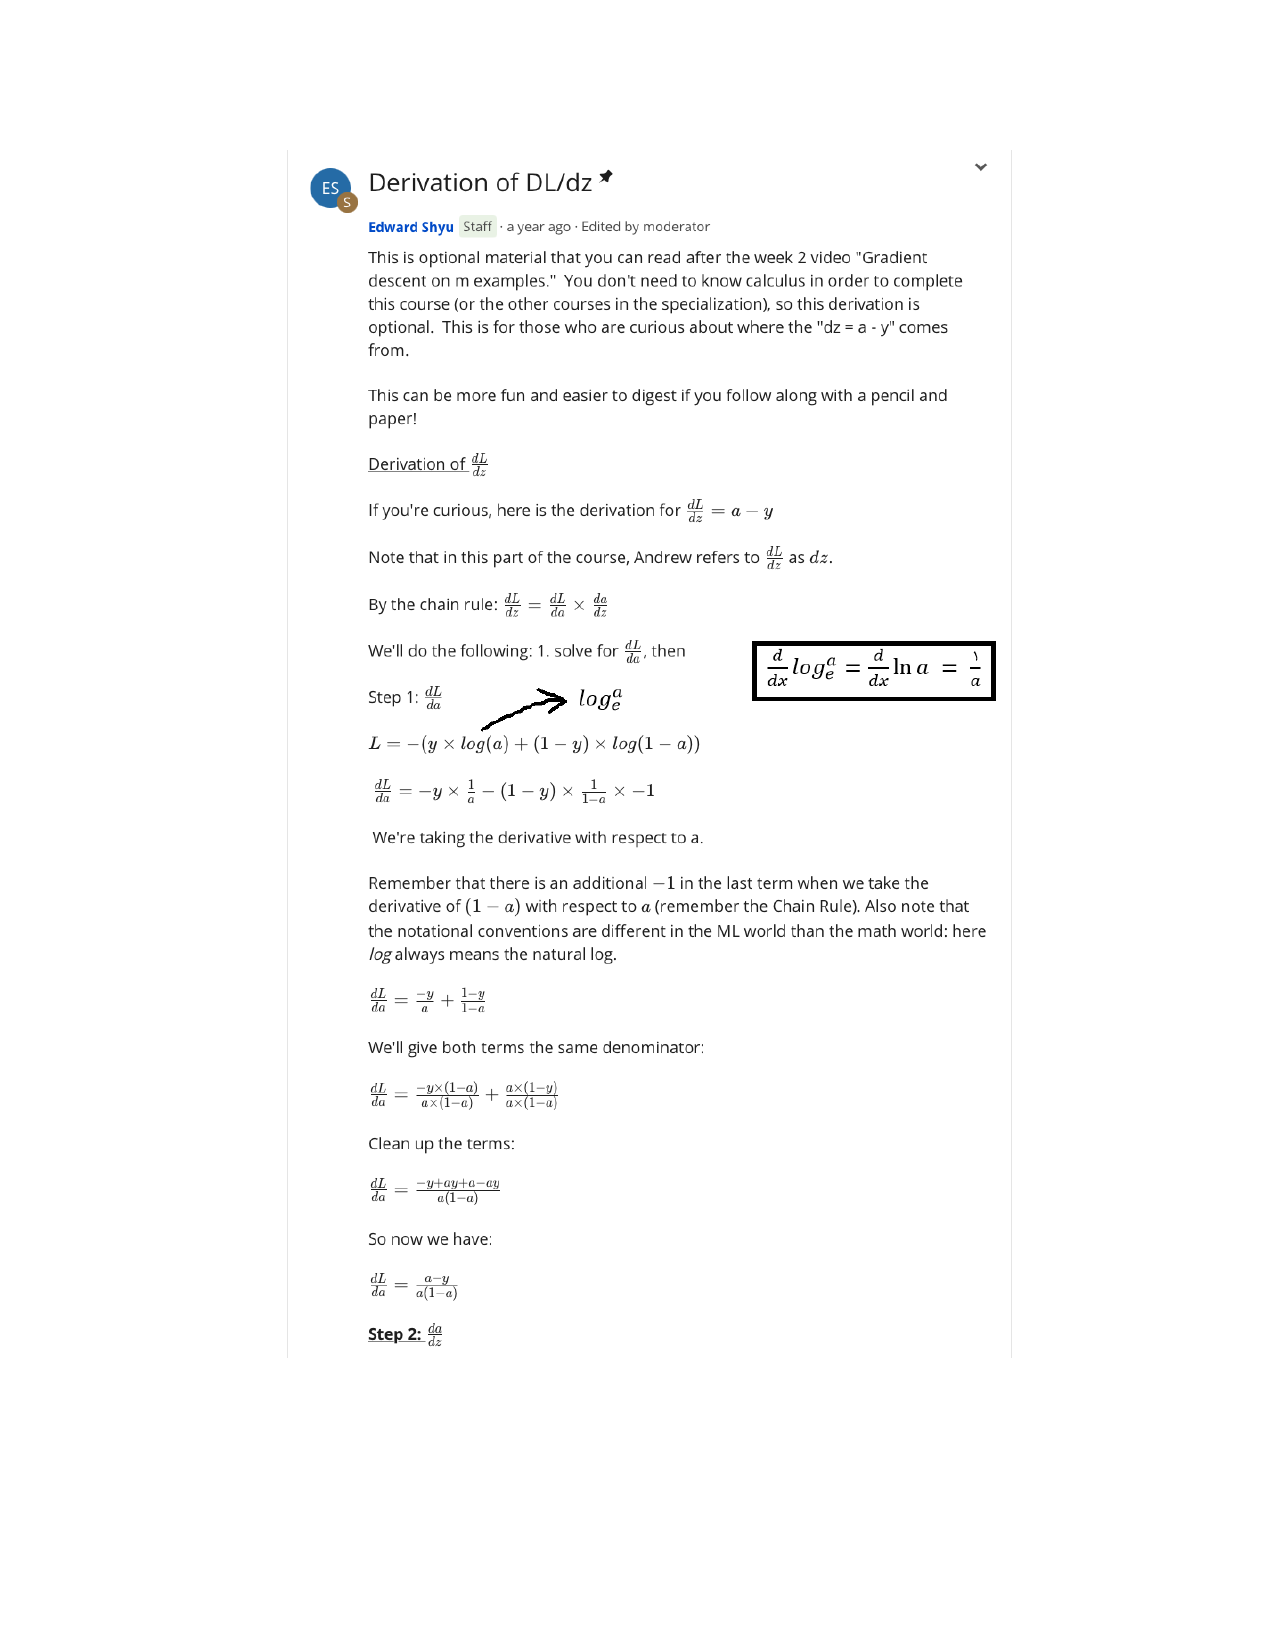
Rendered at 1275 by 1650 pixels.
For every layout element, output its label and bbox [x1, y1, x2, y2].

picture [287, 150, 1013, 1358]
